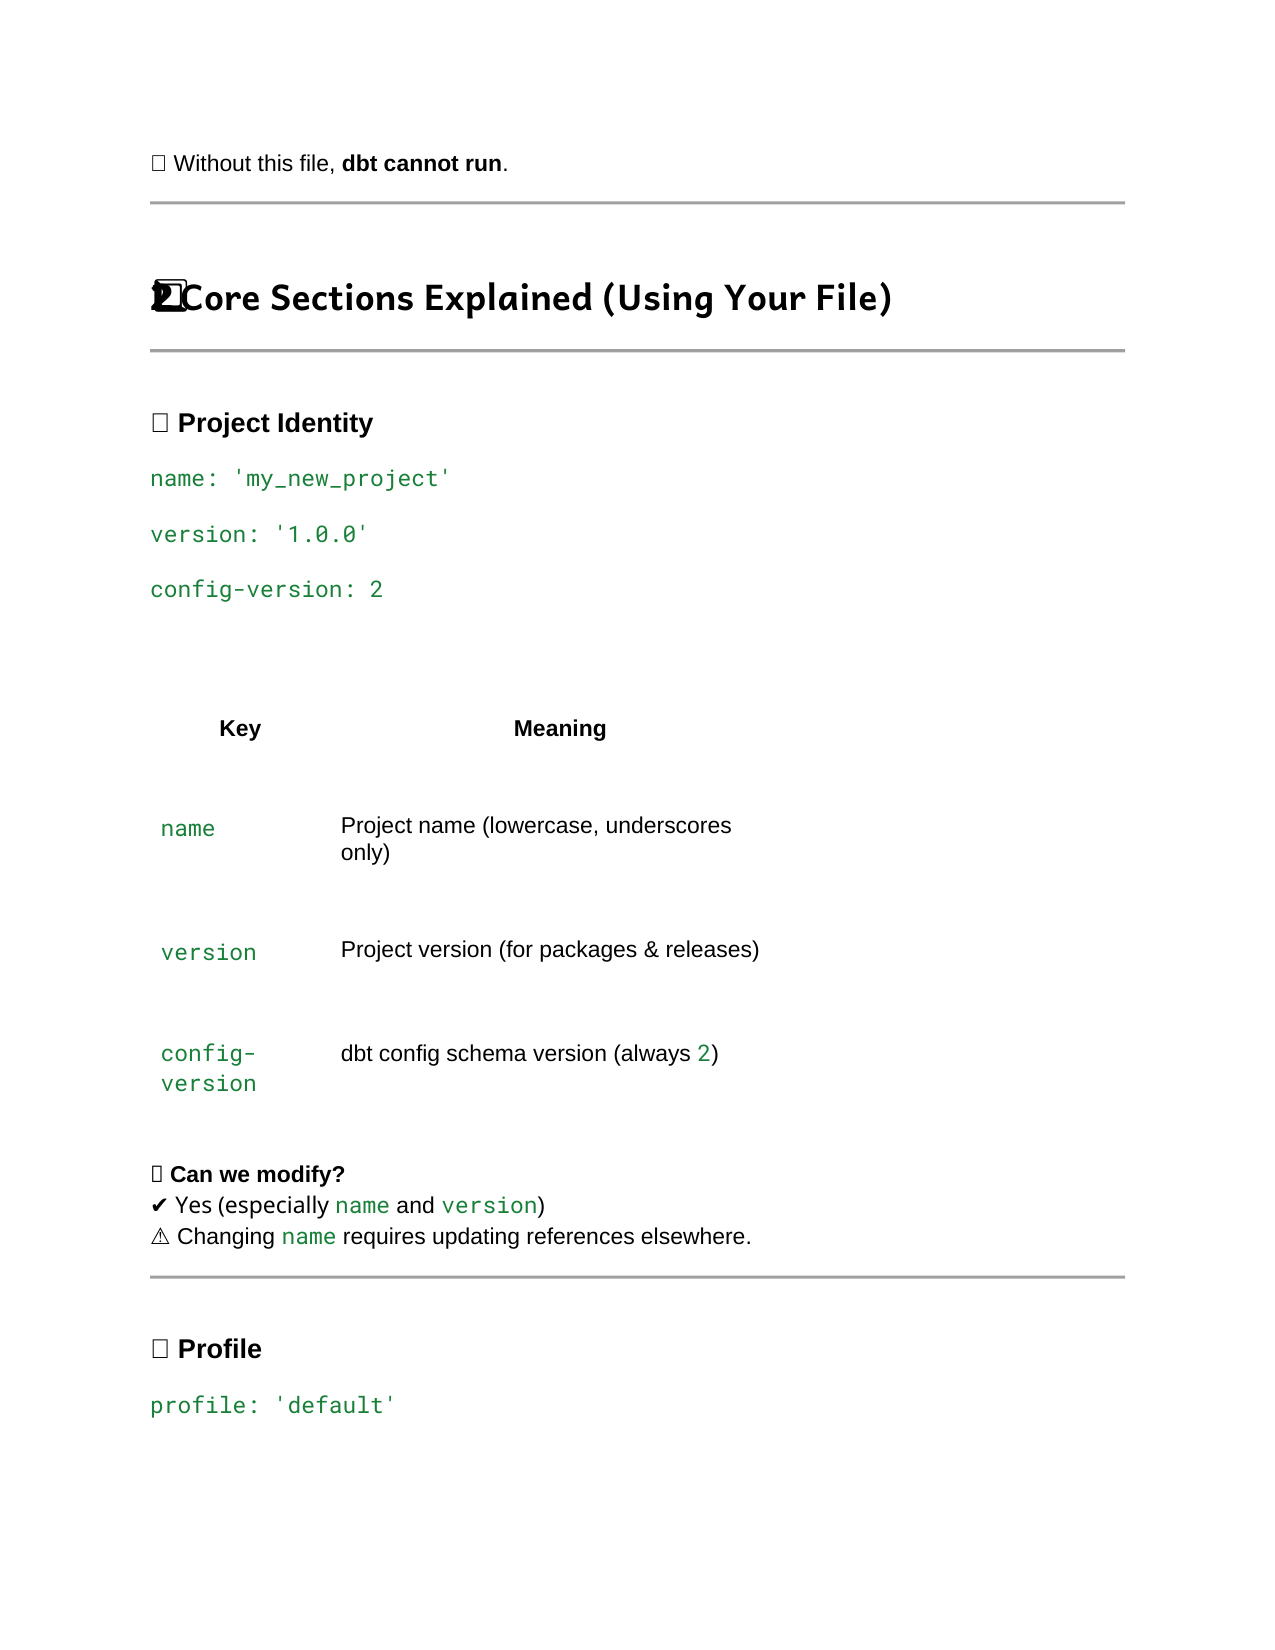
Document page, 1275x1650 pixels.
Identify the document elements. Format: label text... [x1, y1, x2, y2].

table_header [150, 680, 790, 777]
text config-version: 2 [150, 573, 1125, 603]
subtitle 2️⃣ Core Sections Explained (Using Your File) [150, 267, 1125, 324]
text 📌 Without this file, dbt cannot run. [150, 150, 1125, 176]
text profile: 'default' [150, 1389, 1125, 1419]
text name: 'my_new_project' [150, 463, 1125, 493]
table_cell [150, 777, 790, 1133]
subtitle 🔹 Profile [150, 1333, 1125, 1364]
text ✅ Can we modify? ✔ Yes (especially name and version) ⚠ Changing name requires updating references elsewhere. [150, 1158, 1125, 1251]
subtitle 🔹 Project Identity [150, 407, 1125, 438]
text version: '1.0.0' [150, 518, 1125, 548]
